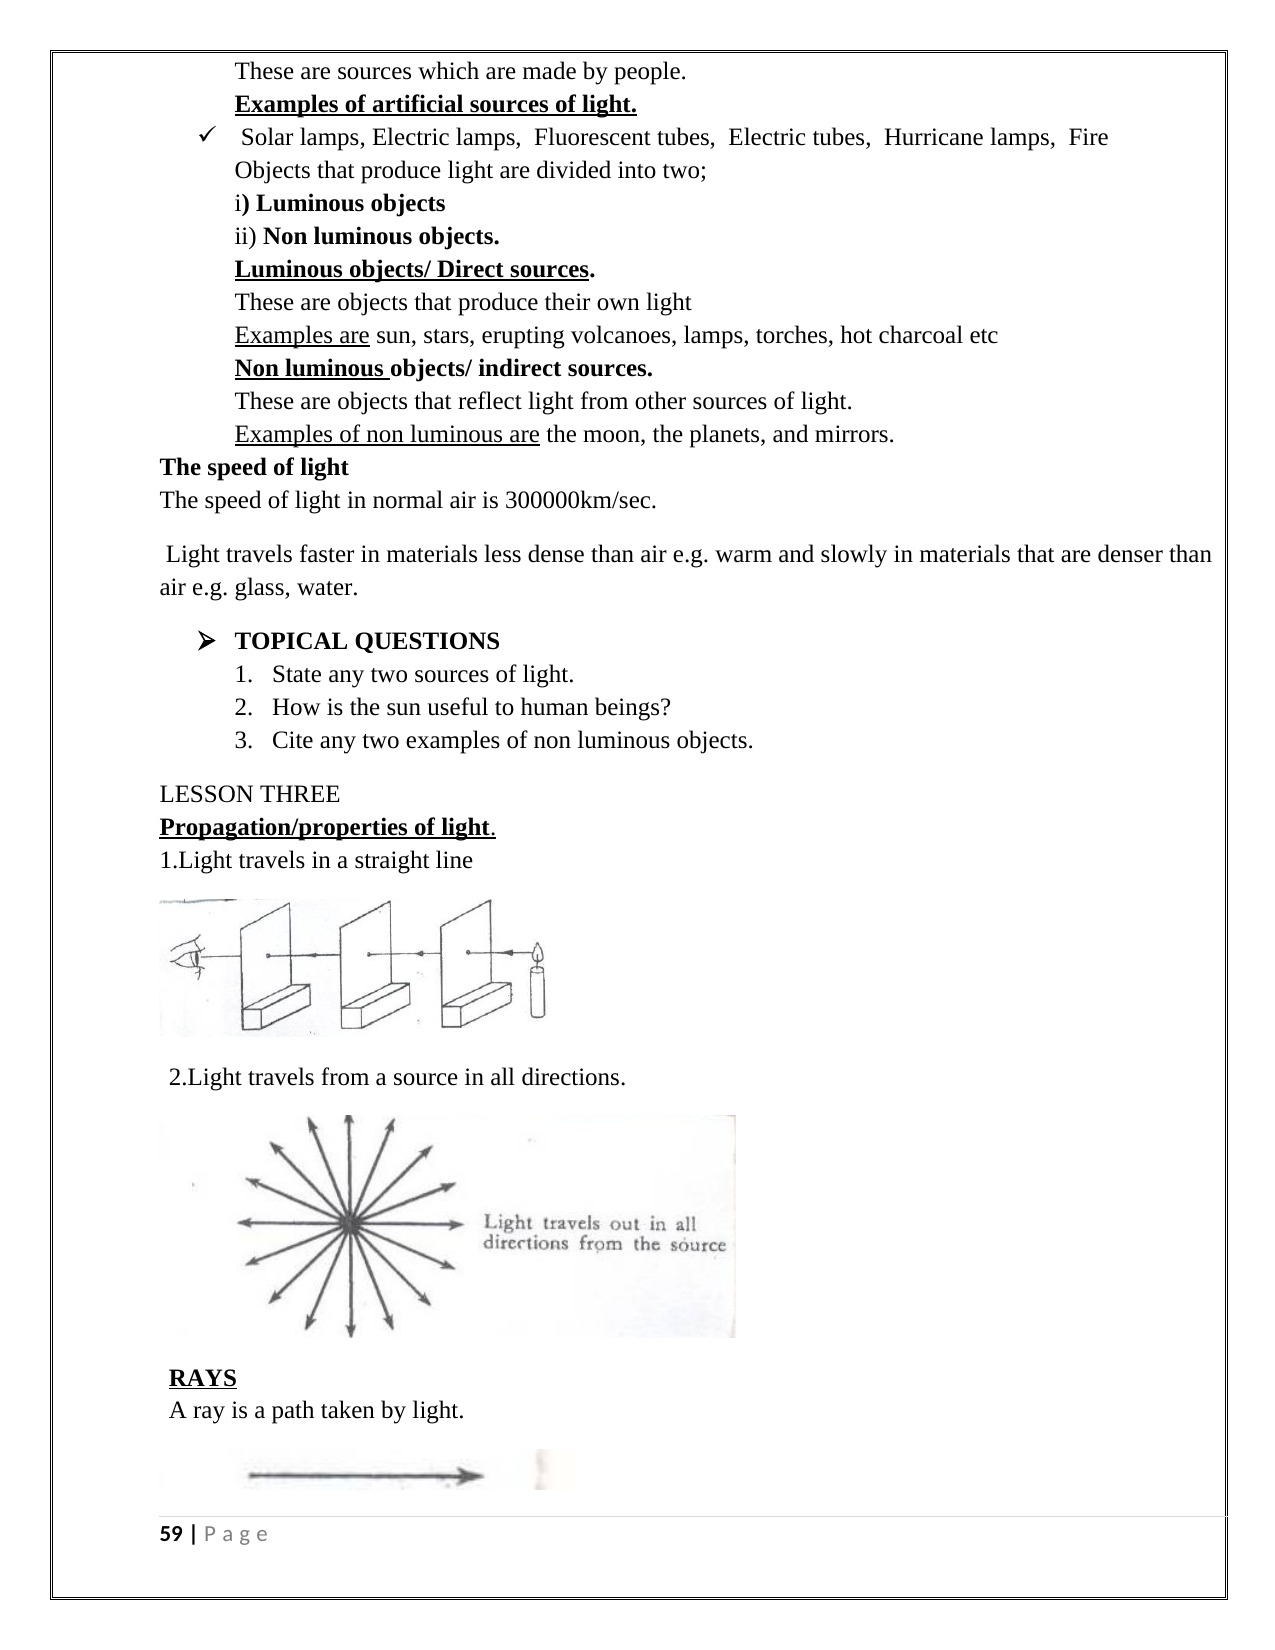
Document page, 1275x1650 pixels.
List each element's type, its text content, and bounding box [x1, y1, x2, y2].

list Solar lamps, Electric lamps, Fluorescent tubes, Electric tubes, Hurricane lamps, Fire Objects that produce light are divided into two; i) Luminous objects ii) Non luminous objects. Luminous objects/ Direct sources. These are objects that produce their own light Examples are sun, stars, erupting volcanoes, lamps, torches, hot charcoal etc Non luminous objects/ indirect sources. These are objects that reflect light from other sources of light. Examples of non luminous are the moon, the planets, and mirrors. [197, 122, 1225, 448]
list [197, 56, 1225, 118]
picture [159, 1115, 736, 1338]
text The speed of light The speed of light in normal air is 300000km/sec. [159, 452, 1225, 514]
list Cite any two examples of non luminous objects. [234, 725, 1225, 754]
list How is the sun useful to human beings? [234, 692, 1225, 721]
picture [159, 1449, 576, 1490]
list 2.Light travels from a source in all directions. [169, 1062, 1225, 1090]
text LESSON THREE Propagation/properties of light. 1.Light travels in a straight line [159, 779, 1225, 874]
list State any two sources of light. [234, 659, 1225, 688]
picture [159, 899, 549, 1037]
list TOPICAL QUESTIONS [197, 626, 1225, 655]
text Light travels faster in materials less dense than air e.g. warm and slowly in materials that are denser than air e.g. glass, water. [159, 539, 1225, 601]
text RAYS A ray is a path taken by light. [169, 1363, 1225, 1424]
